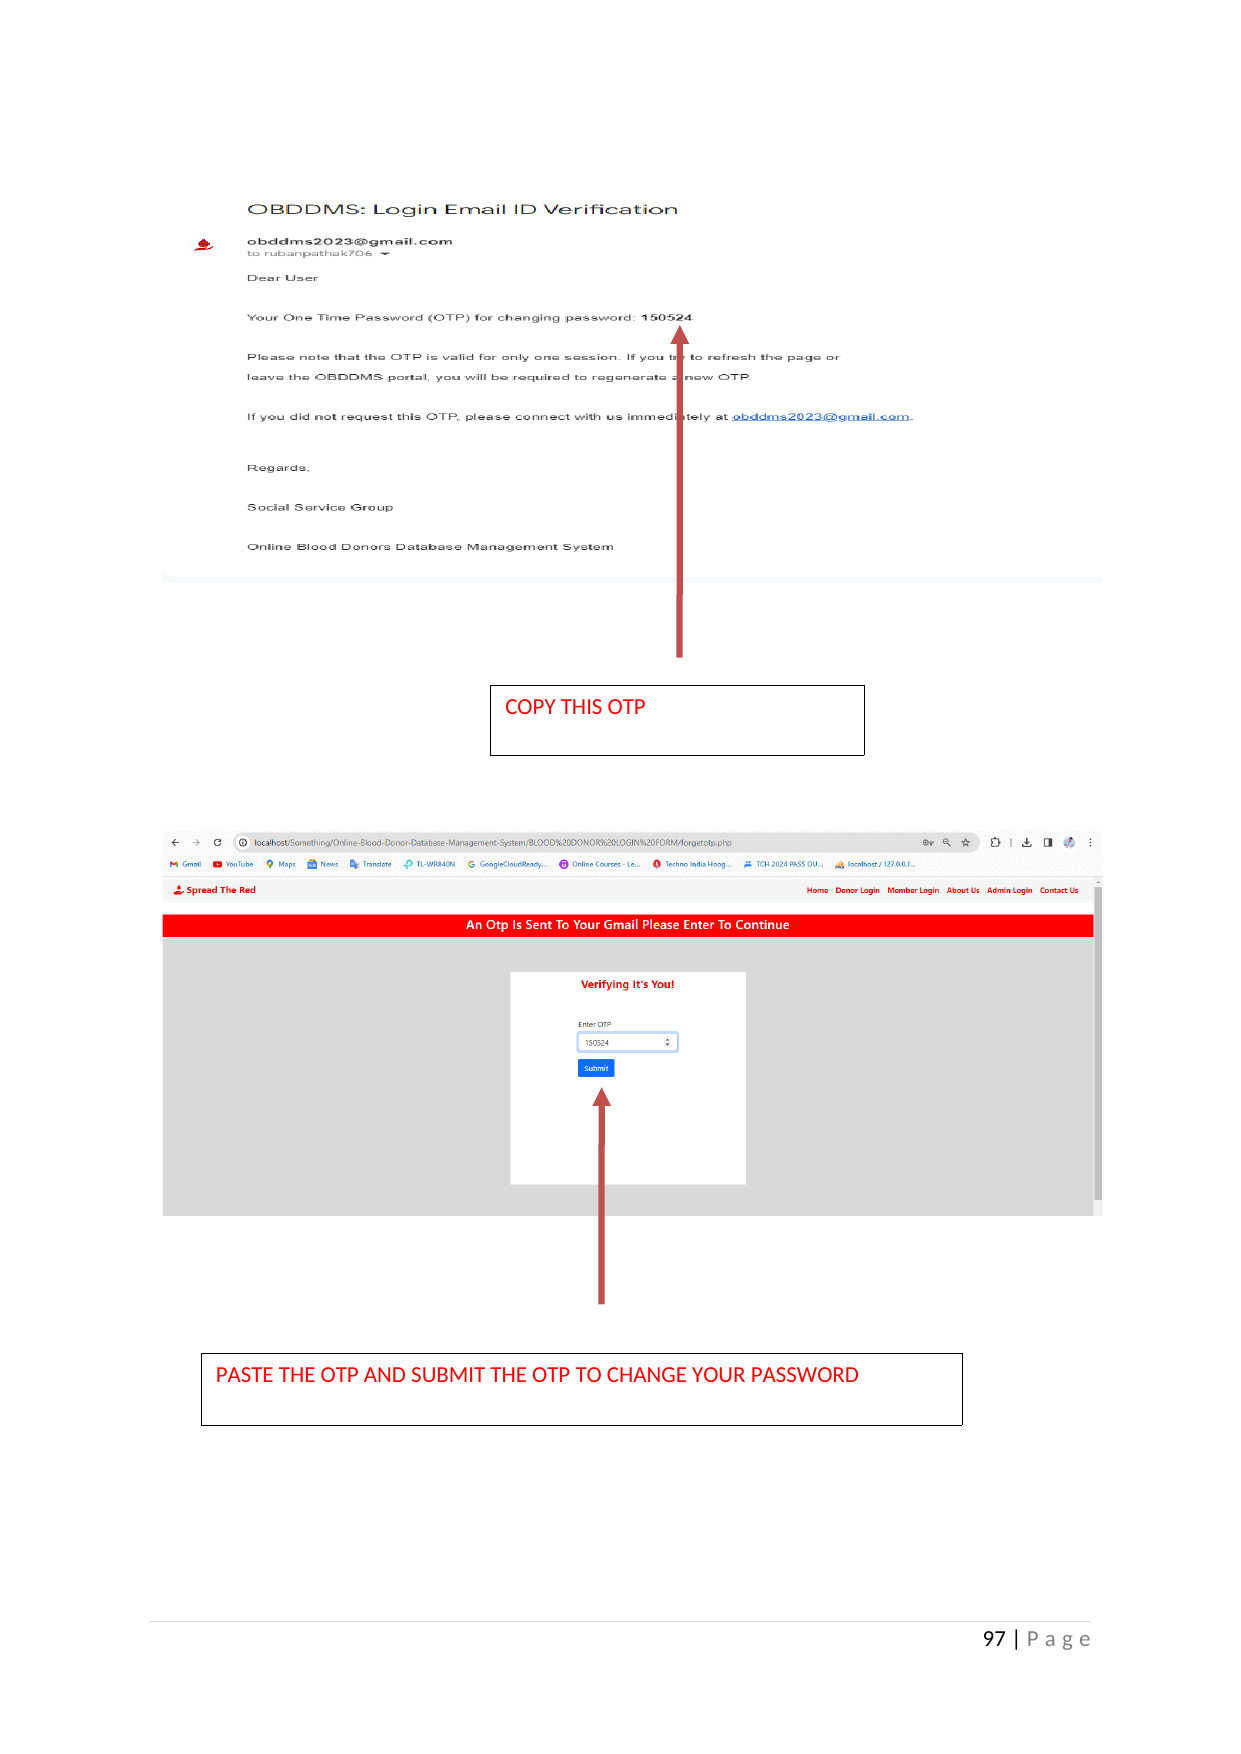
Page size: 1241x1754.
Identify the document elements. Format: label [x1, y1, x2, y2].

picture [162, 831, 1103, 1216]
picture [162, 192, 1103, 583]
